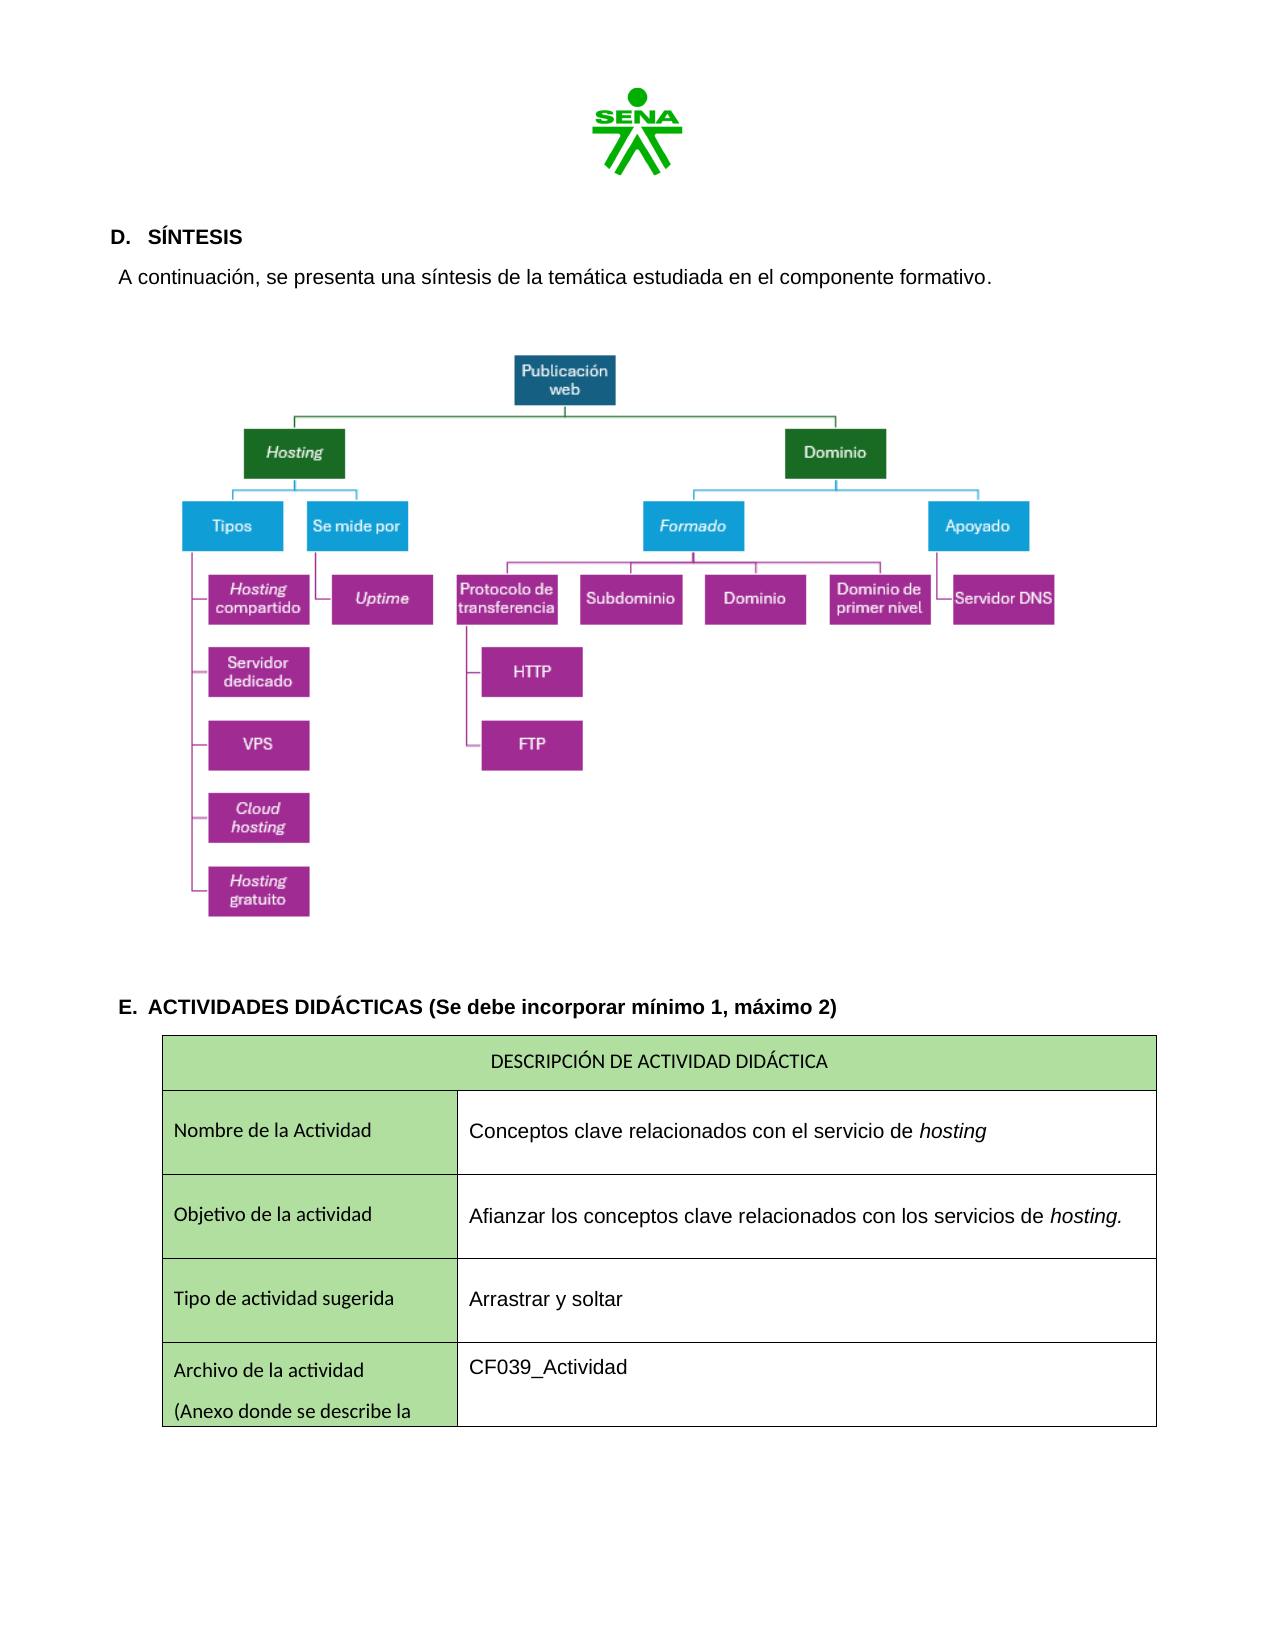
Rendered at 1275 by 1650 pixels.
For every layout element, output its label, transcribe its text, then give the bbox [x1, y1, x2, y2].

table_cell Afianzar los conceptos clave relacionados con los servicios de hosting. [458, 1175, 1156, 1258]
picture [592, 87, 683, 176]
table_cell Tipo de actividad sugerida [163, 1259, 457, 1342]
table_cell Nombre de la Actividad [163, 1091, 457, 1174]
table_cell Objetivo de la actividad [163, 1175, 457, 1258]
picture [118, 341, 1157, 939]
table_cell Archivo de la actividad (Anexo donde se describe la actividad propuesta) [163, 1343, 457, 1426]
text A continuación, se presenta una síntesis de la temática estudiada en el componente formativo. [118, 265, 1157, 289]
list SÍNTESIS [110, 225, 1157, 249]
table_header DESCRIPCIÓN DE ACTIVIDAD DIDÁCTICA [163, 1036, 1156, 1090]
table_cell Conceptos clave relacionados con el servicio de hosting [458, 1091, 1156, 1174]
table_cell CF039_Actividad [458, 1343, 1156, 1426]
list ACTIVIDADES DIDÁCTICAS (Se debe incorporar mínimo 1, máximo 2) [118, 995, 1157, 1019]
table_cell Arrastrar y soltar [458, 1259, 1156, 1342]
